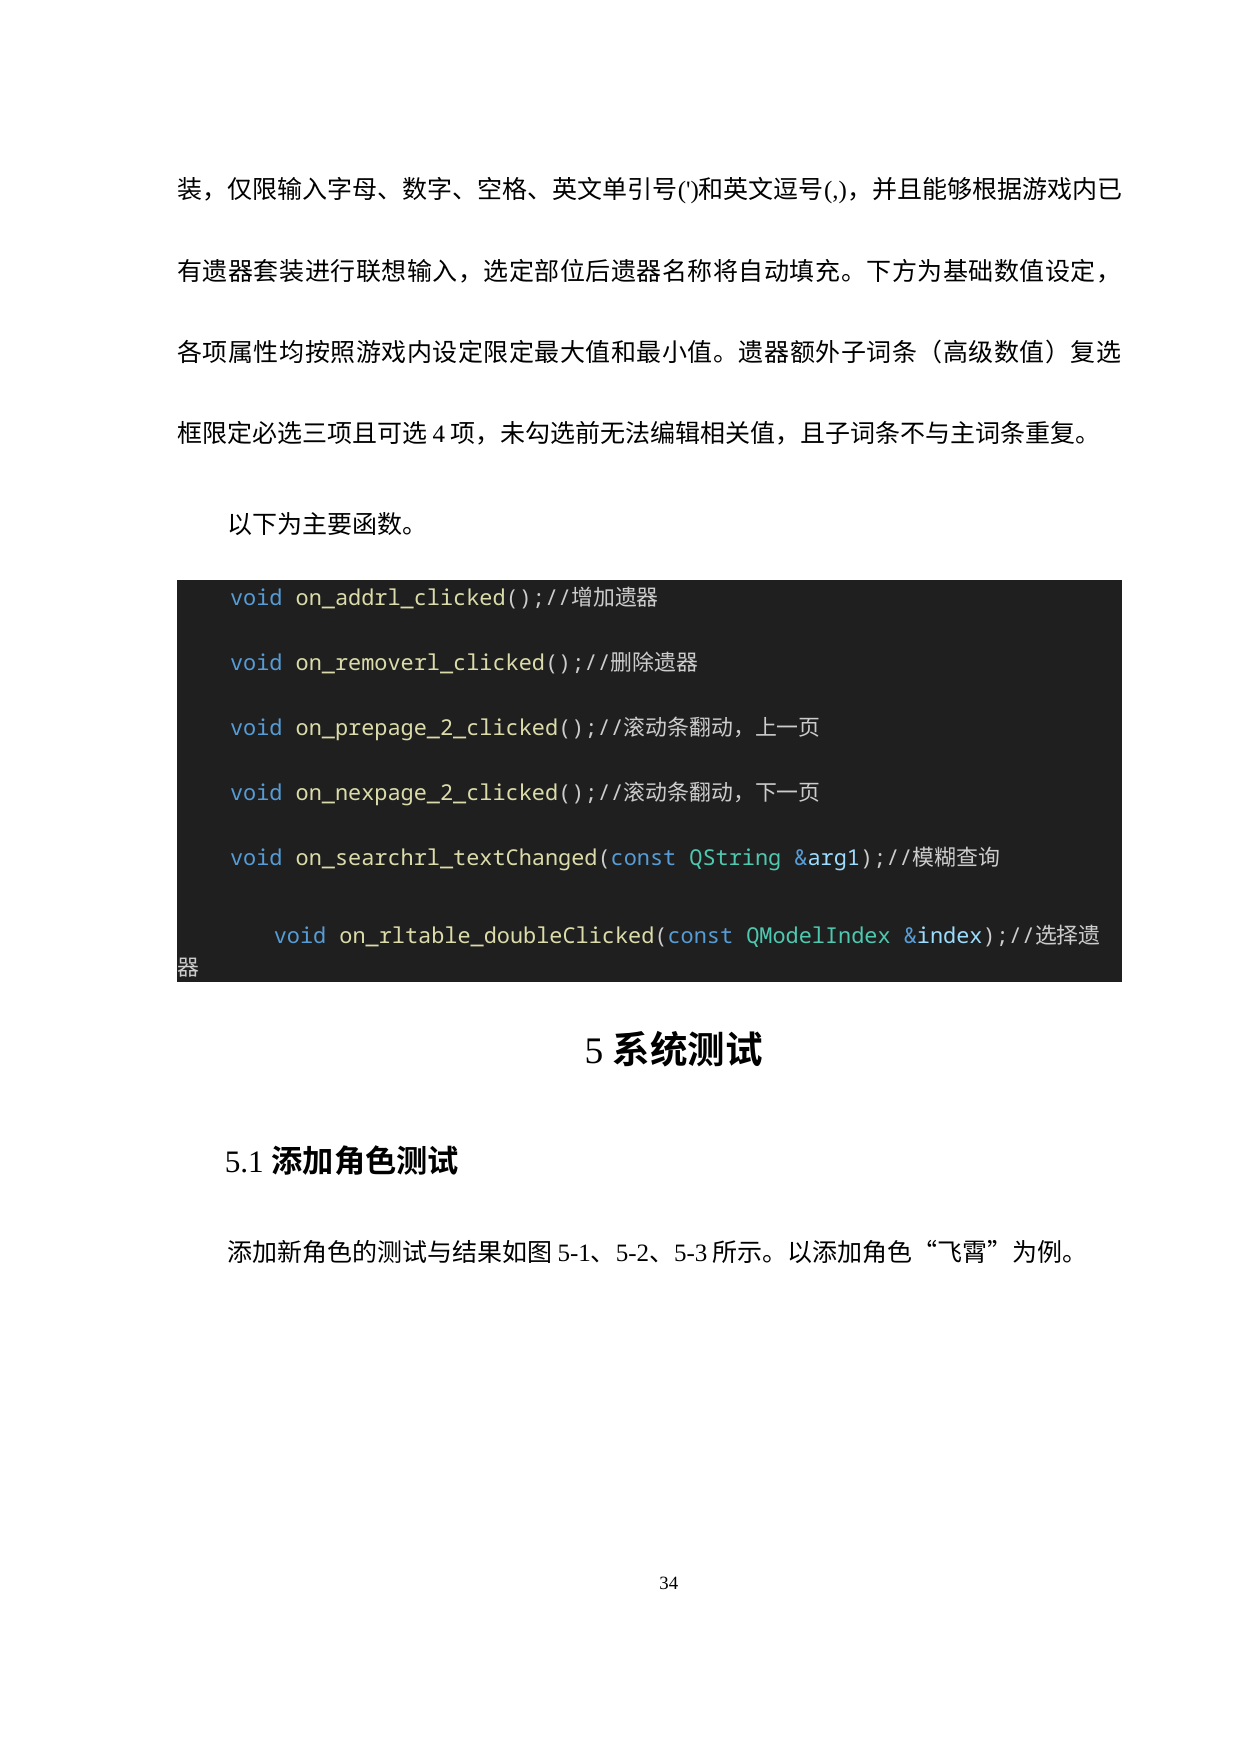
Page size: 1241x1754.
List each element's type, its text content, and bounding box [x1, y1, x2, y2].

text void on_rltable_doubleClicked(const QModelIndex &index);//选择遗器 [177, 917, 1122, 982]
subtitle 添加角色测试 [224, 1126, 1122, 1191]
text 以下为主要函数。 [227, 490, 1122, 555]
text 添加新角色的测试与结果如图5-1、5-2、5-3所示。以添加角色“飞霄”为例。 [177, 1218, 1122, 1283]
text void on_searchrl_textChanged(const QString &arg1);//模糊查询 [177, 840, 1122, 872]
text void on_removerl_clicked();//删除遗器 [177, 645, 1122, 677]
text void on_addrl_clicked();//增加遗器 [177, 580, 1122, 612]
text void on_nexpage_2_clicked();//滚动条翻动，下一页 [177, 775, 1122, 807]
subtitle 系统测试 [224, 1015, 1122, 1080]
text void on_prepage_2_clicked();//滚动条翻动，上一页 [177, 710, 1122, 742]
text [177, 156, 1122, 464]
